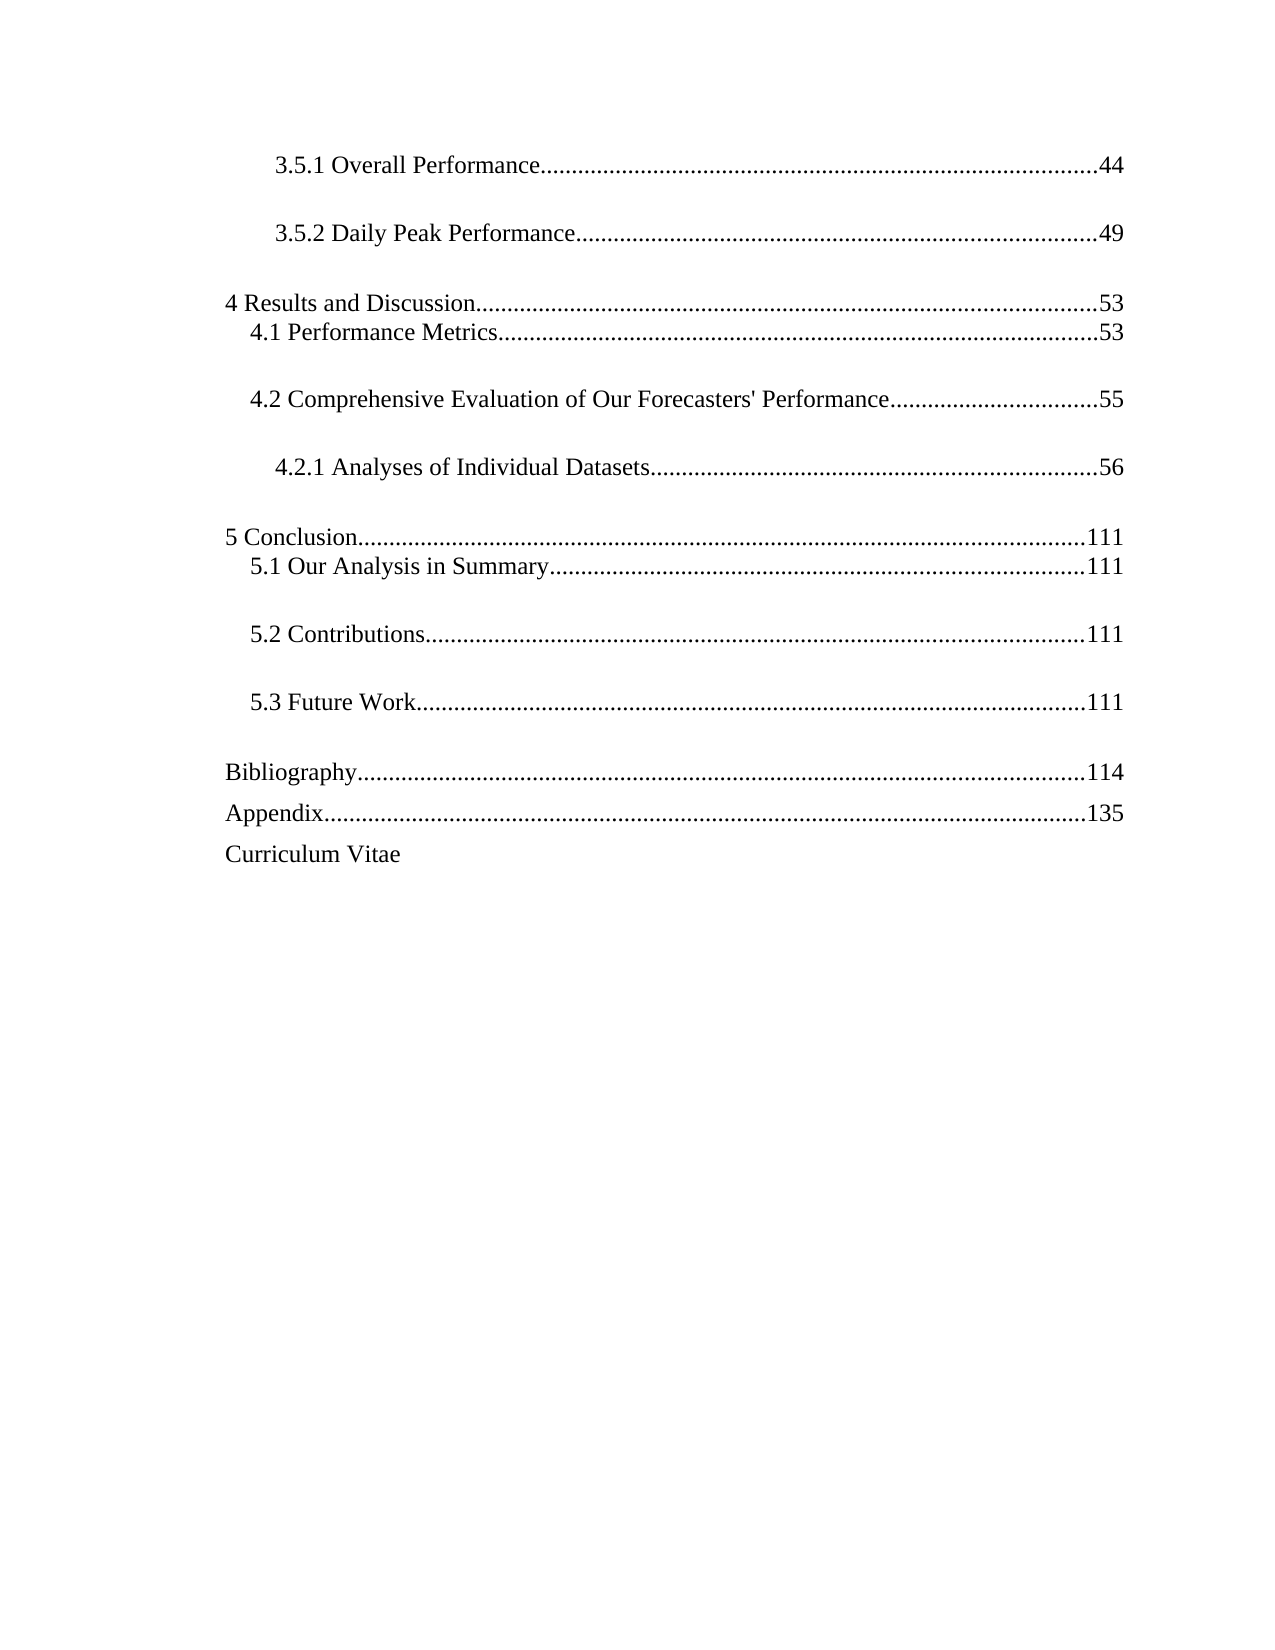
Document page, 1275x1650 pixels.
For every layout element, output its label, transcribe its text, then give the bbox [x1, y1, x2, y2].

text 5.2 Contributions 111 [250, 619, 1125, 648]
text Appendix 135 [225, 798, 1125, 827]
text Bibliography 114 [225, 757, 1125, 786]
text 4.1 Performance Metrics 53 [250, 317, 1125, 345]
text 4.2 Comprehensive Evaluation of Our Forecasters' Performance 55 [250, 384, 1125, 413]
text 4 Results and Discussion 53 [225, 288, 1125, 317]
text 5.1 Our Analysis in Summary 111 [250, 551, 1125, 580]
text 5.3 Future Work 111 [250, 687, 1125, 716]
text 4.2.1 Analyses of Individual Datasets 56 [275, 452, 1125, 481]
text 3.5.2 Daily Peak Performance 49 [275, 218, 1125, 247]
text Curriculum Vitae [225, 839, 1125, 868]
text 3.5.1 Overall Performance 44 [275, 150, 1125, 179]
text 5 Conclusion 111 [225, 522, 1125, 551]
